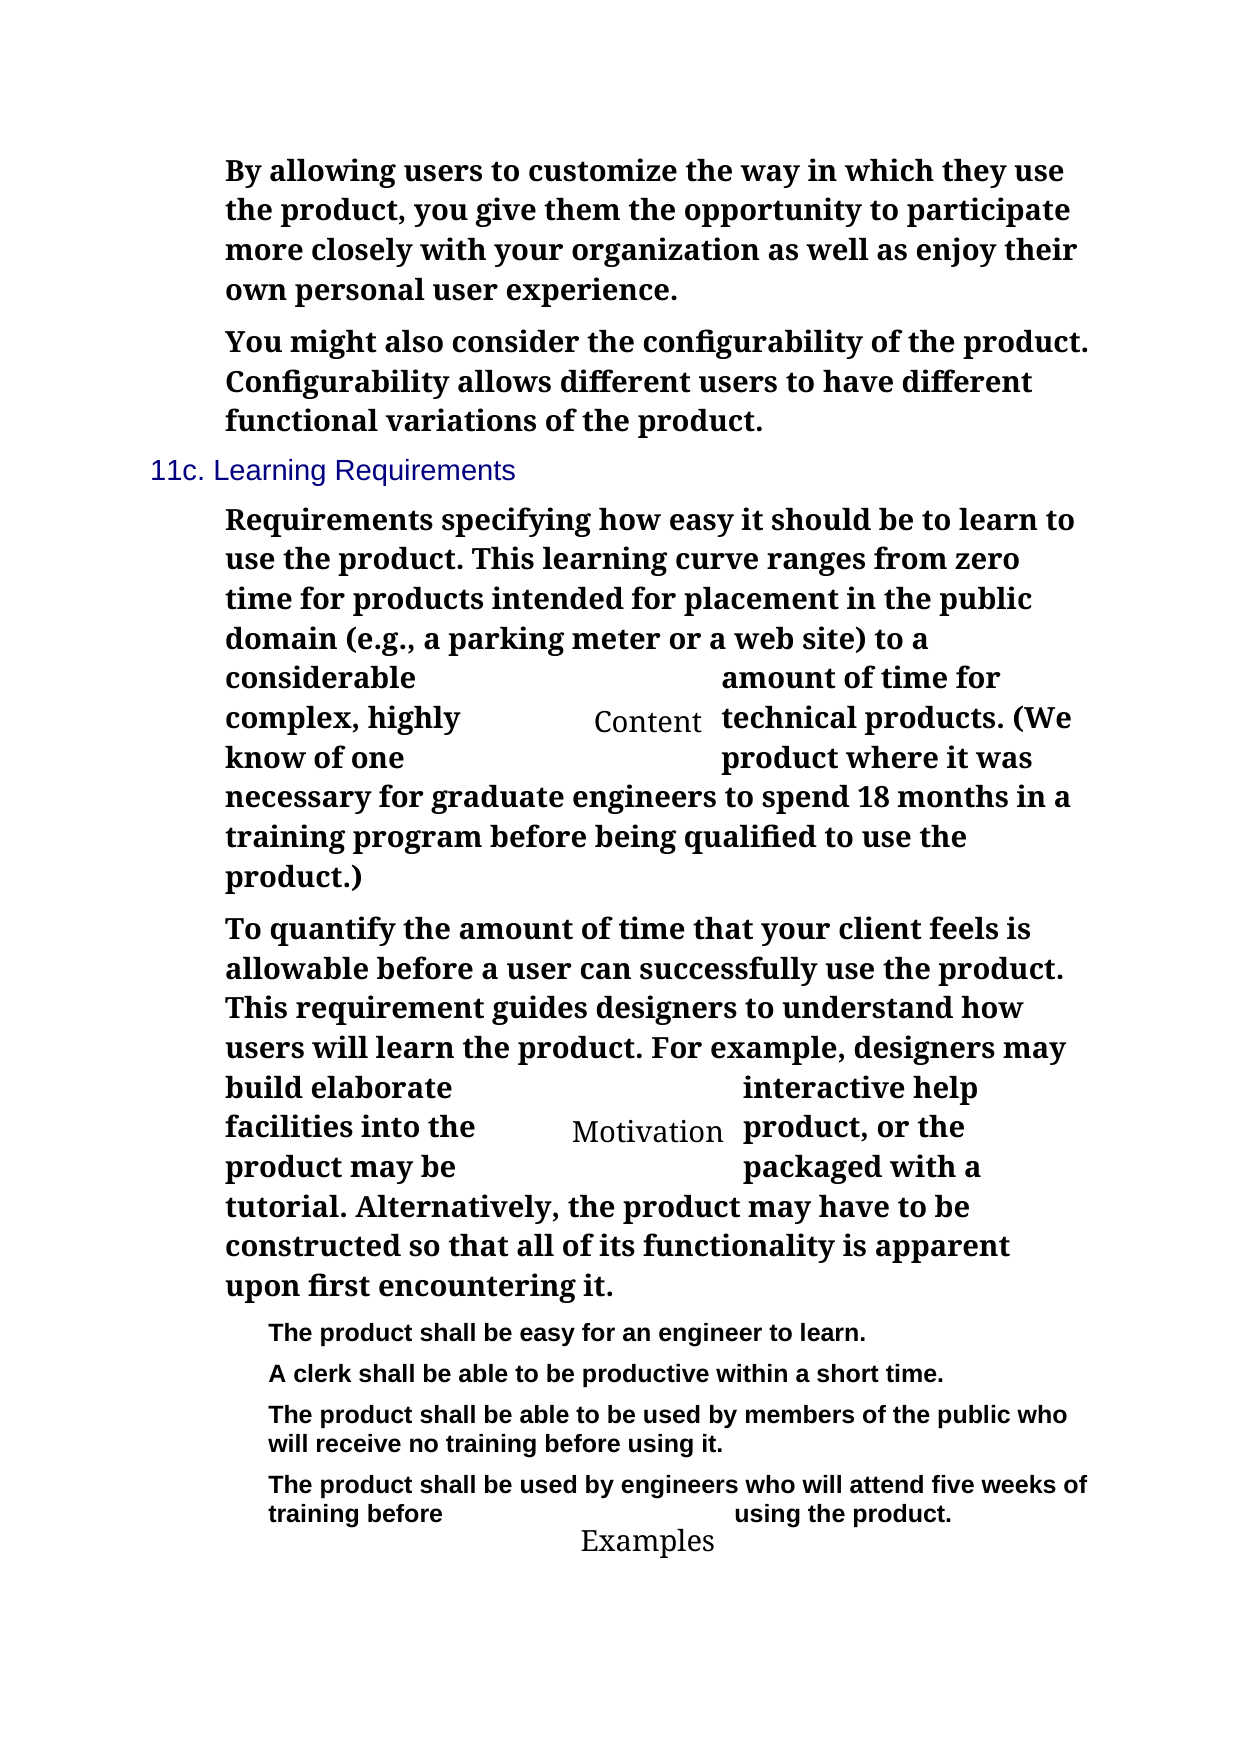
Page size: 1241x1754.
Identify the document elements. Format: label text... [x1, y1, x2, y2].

subtitle 11c. Learning Requirements [150, 453, 1090, 486]
subtitle Requirements specifying how easy it should be to learn to use the product. This learning curve ranges from zero time for products intended for placement in the public domain (e.g., a parking meter or a web site) to a considerable amount of time for complex, highly technical products. (We know of one product where it was necessary for graduate engineers to spend 18 months in a training program before being qualified to use the product.) [225, 499, 1090, 896]
text The product shall be easy for an engineer to learn. [268, 1318, 1090, 1346]
text The product shall be able to be used by members of the public who will receive no training before using it. [268, 1400, 1090, 1458]
subtitle To quantify the amount of time that your client feels is allowable before a user can successfully use the product. This requirement guides designers to understand how users will learn the product. For example, designers may build elaborate interactive help facilities into the product, or the product may be packaged with a tutorial. Alternatively, the product may have to be constructed so that all of its functionality is apparent upon first encountering it. [225, 908, 1090, 1305]
subtitle By allowing users to customize the way in which they use the product, you give them the opportunity to participate more closely with your organization as well as enjoy their own personal user experience. [225, 150, 1090, 309]
text Examples [580, 1521, 715, 1560]
text Motivation [572, 1111, 724, 1151]
text Content [593, 702, 702, 741]
text The product shall be used by engineers who will attend five weeks of training before using the product. [268, 1470, 1090, 1528]
text A clerk shall be able to be productive within a short time. [268, 1359, 1090, 1388]
subtitle You might also consider the configurability of the product. Configurability allows different users to have different functional variations of the product. [225, 321, 1090, 440]
